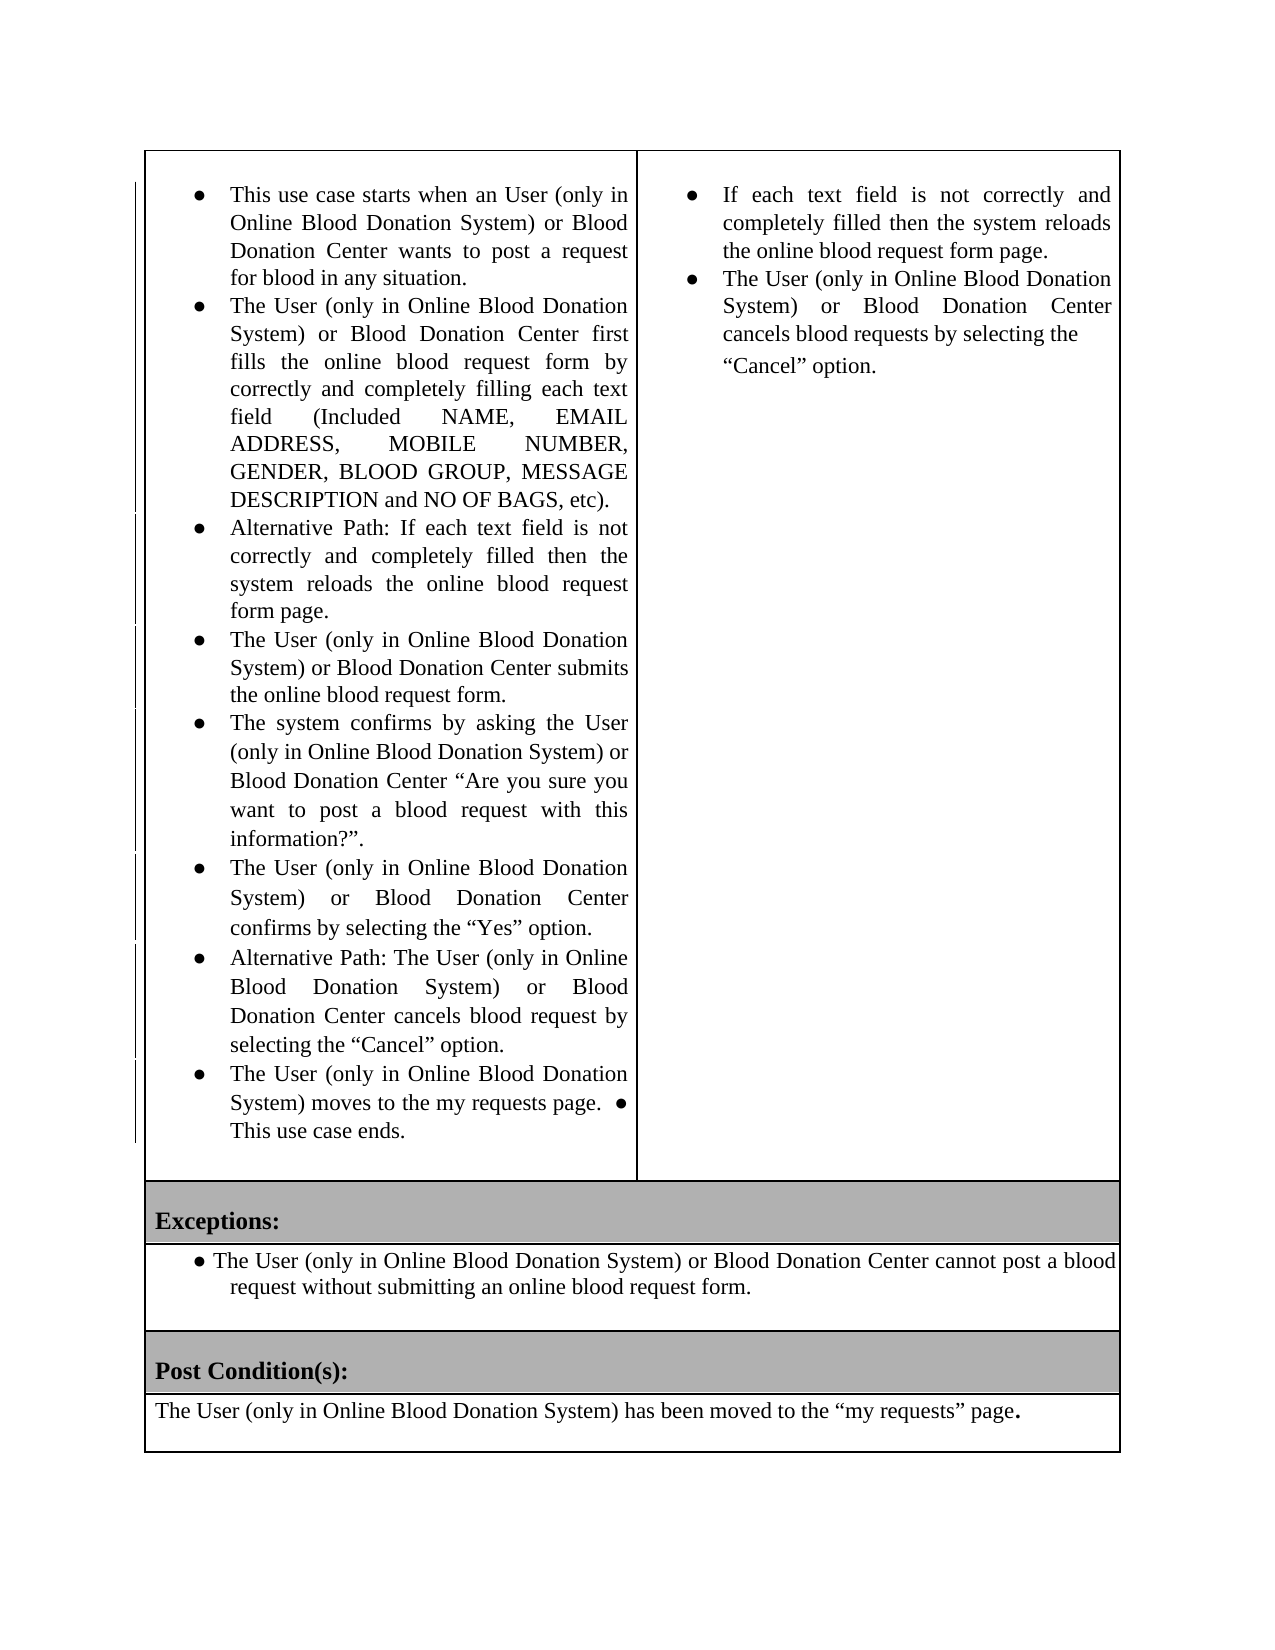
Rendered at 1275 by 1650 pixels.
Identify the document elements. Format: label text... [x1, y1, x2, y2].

table_cell ● The User (only in Online Blood Donation System) or Blood Donation Center cannot post a blood request without submitting an online blood request form. [146, 1245, 1119, 1330]
table_header If each text field is not correctly and completely filled then the system reloads the online blood request form page. The User (only in Online Blood Donation System) or Blood Donation Center cancels blood requests by selecting the “Cancel” option. [638, 151, 1119, 1180]
table_cell Post Condition(s): [146, 1332, 1119, 1392]
table_cell The User (only in Online Blood Donation System) has been moved to the “my requests” page. [146, 1395, 1119, 1451]
table_cell Exceptions: [146, 1182, 1119, 1242]
table_header This use case starts when an User (only in Online Blood Donation System) or Blood Donation Center wants to post a request for blood in any situation. The User (only in Online Blood Donation System) or Blood Donation Center first fills the online blood request form by correctly and completely filling each text field (Included NAME, EMAIL ADDRESS, MOBILE NUMBER, GENDER, BLOOD GROUP, MESSAGE DESCRIPTION and NO OF BAGS, etc). Alternative Path: If each text field is not correctly and completely filled then the system reloads the online blood request form page. The User (only in Online Blood Donation System) or Blood Donation Center submits the online blood request form. The system confirms by asking the User (only in Online Blood Donation System) or Blood Donation Center “Are you sure you want to post a blood request with this information?”. The User (only in Online Blood Donation System) or Blood Donation Center confirms by selecting the “Yes” option. Alternative Path: The User (only in Online Blood Donation System) or Blood Donation Center cancels blood request by selecting the “Cancel” option. The User (only in Online Blood Donation System) moves to the my requests page. ● This use case ends. [146, 151, 636, 1180]
